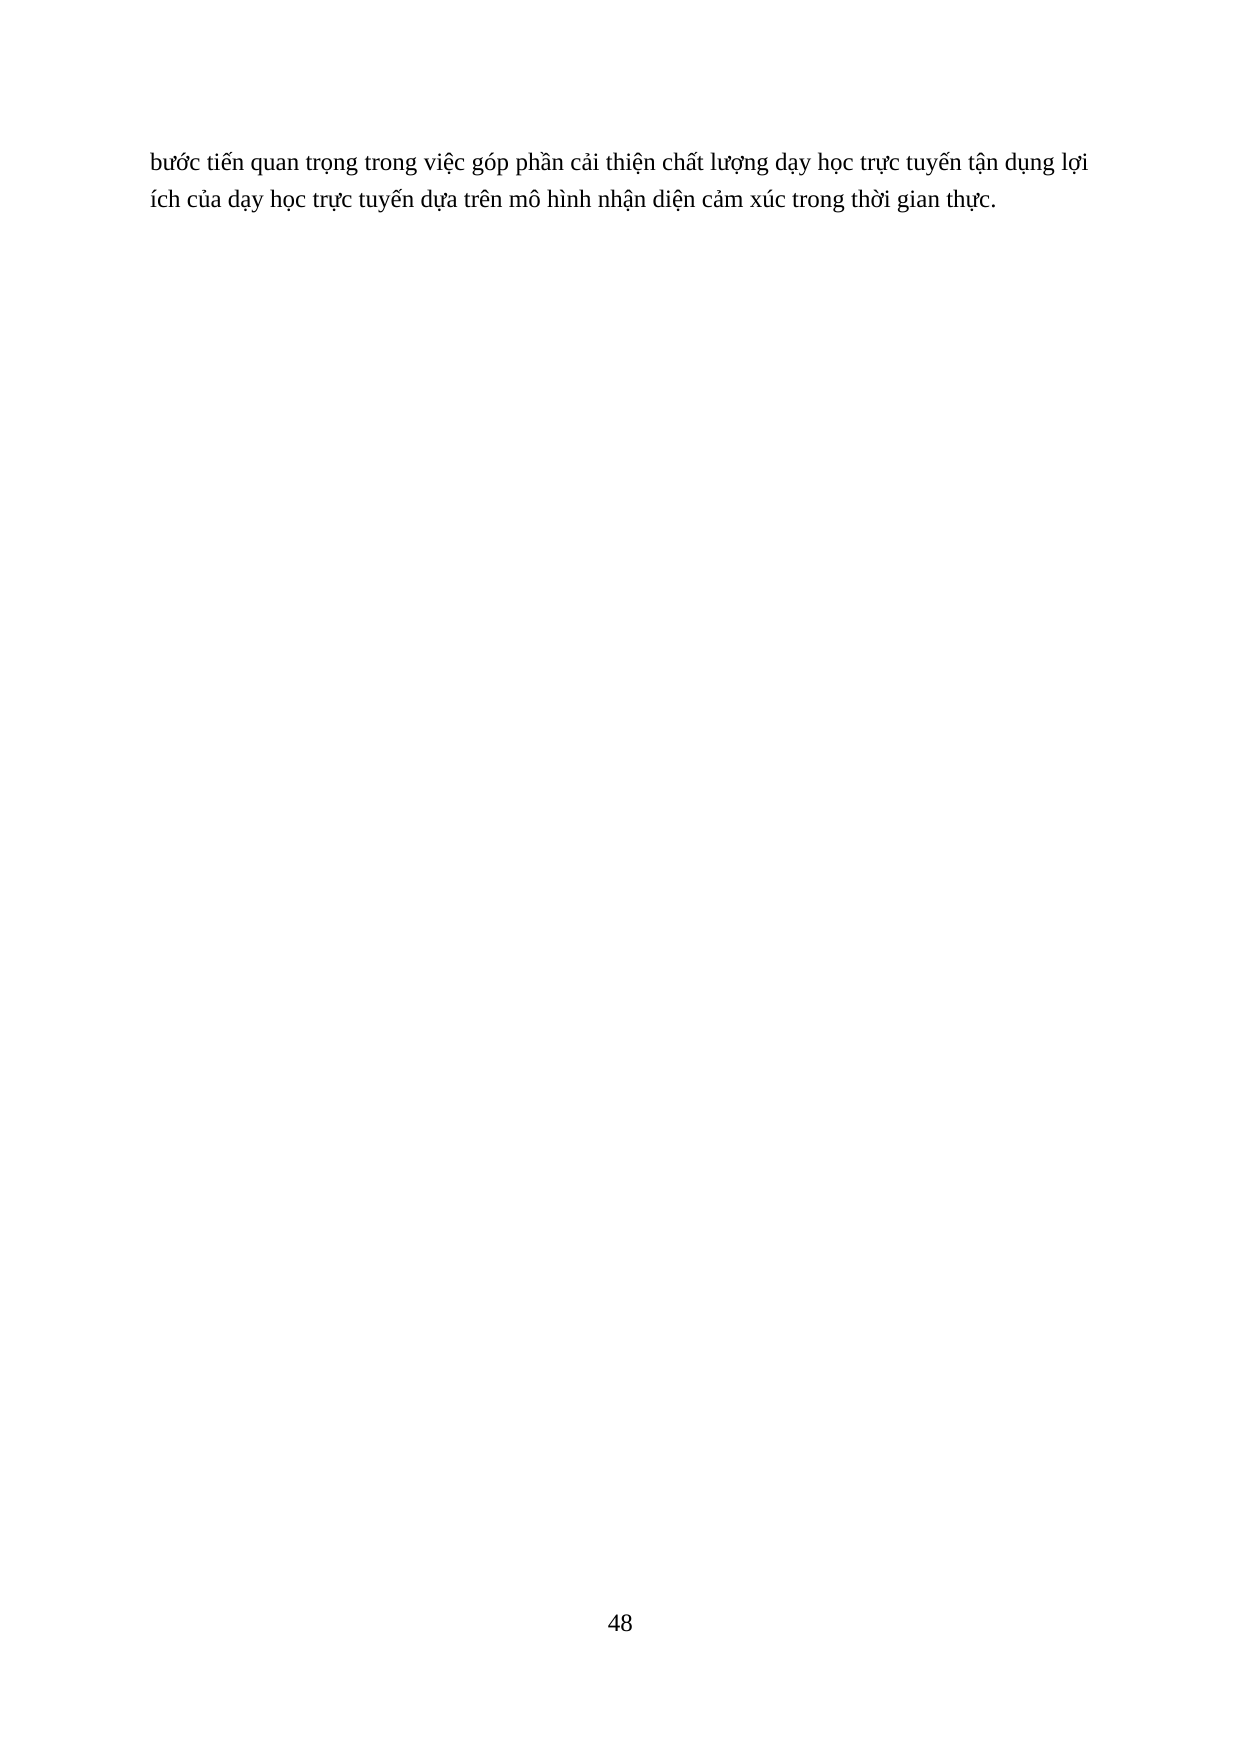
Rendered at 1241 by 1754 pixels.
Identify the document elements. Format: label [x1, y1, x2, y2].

text [150, 147, 1090, 213]
